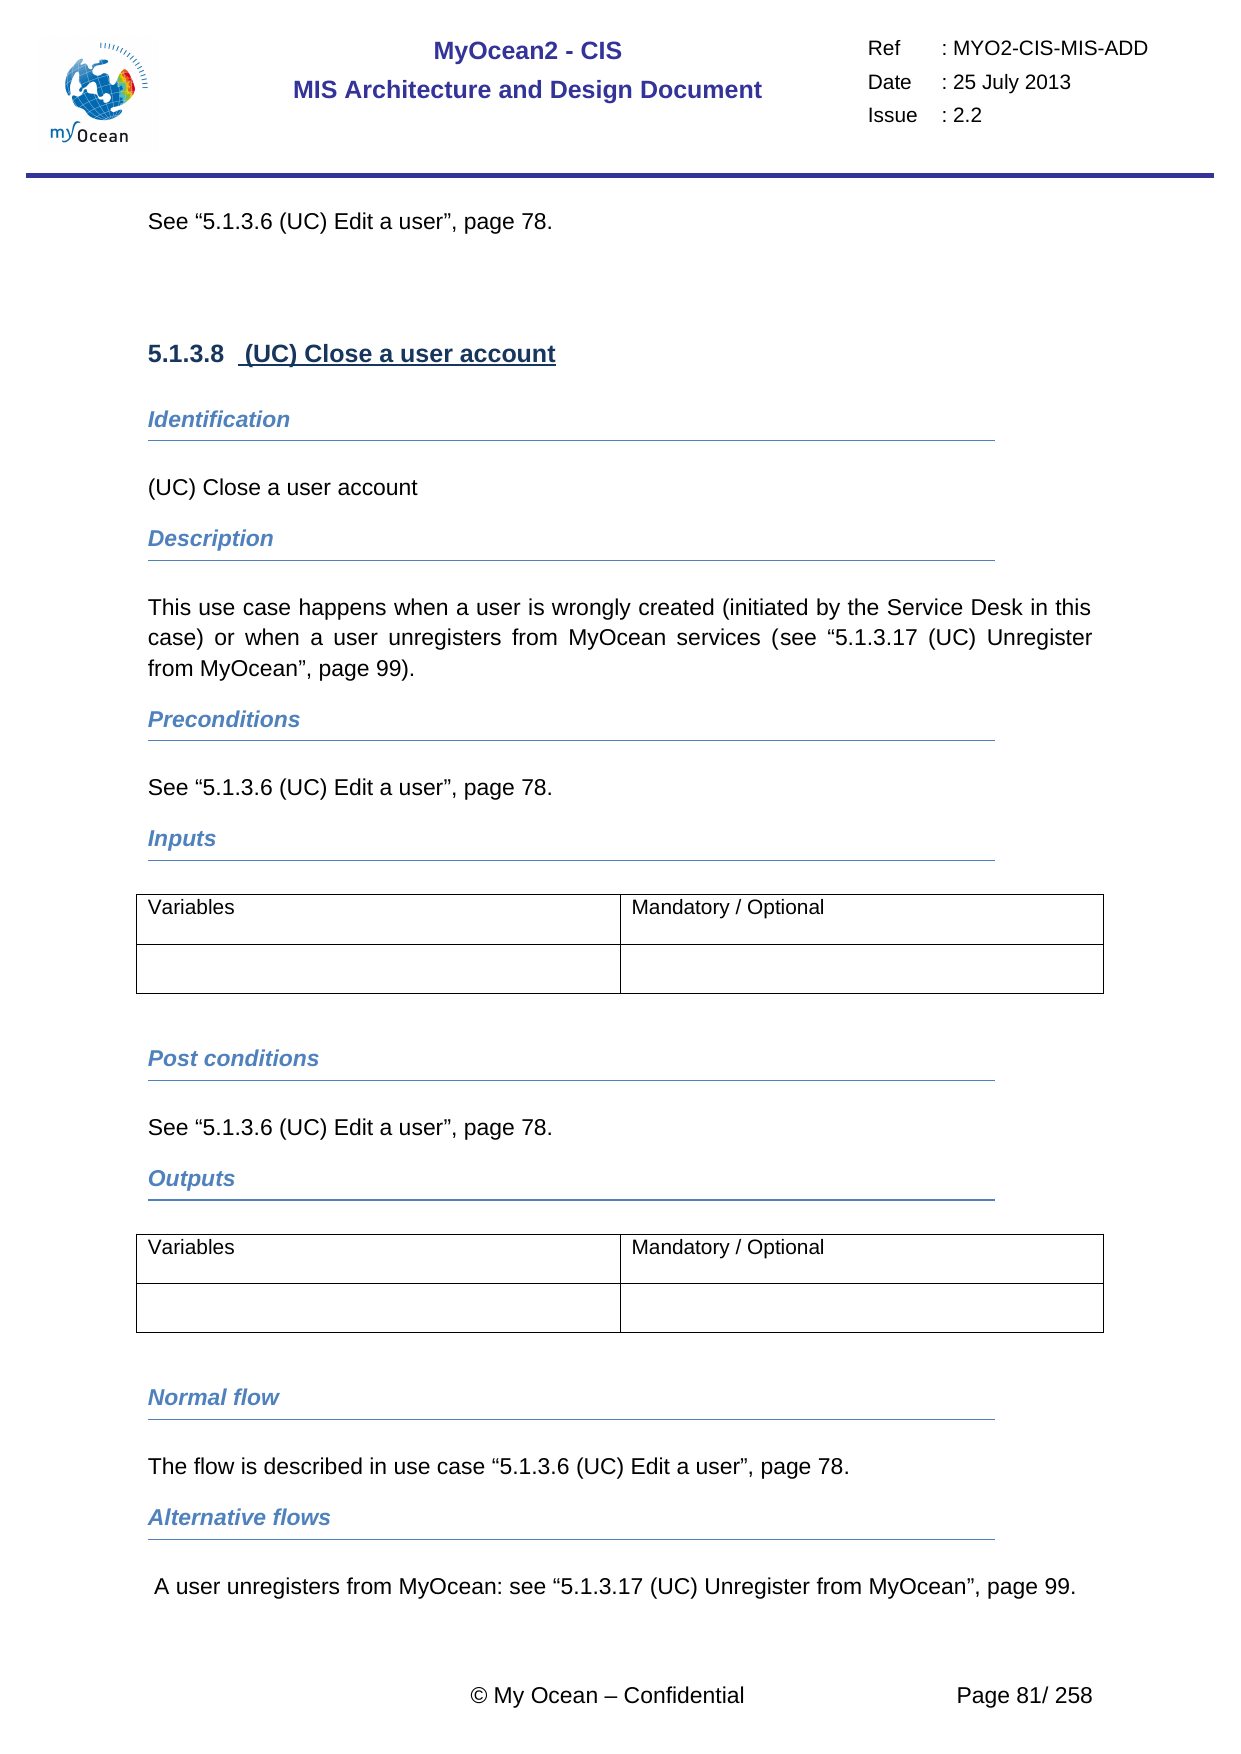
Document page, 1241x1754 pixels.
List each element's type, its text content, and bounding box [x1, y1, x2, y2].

text (UC) Close a user account [148, 474, 1092, 501]
text Inputs [148, 825, 995, 860]
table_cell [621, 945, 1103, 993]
text See “5.1.3.6 (UC) Edit a user”, page . [148, 208, 1092, 234]
text See “5.1.3.6 (UC) Edit a user”, page . [148, 1114, 1092, 1140]
text Normal flow [148, 1384, 995, 1419]
text See “5.1.3.6 (UC) Edit a user”, page . [148, 774, 1092, 801]
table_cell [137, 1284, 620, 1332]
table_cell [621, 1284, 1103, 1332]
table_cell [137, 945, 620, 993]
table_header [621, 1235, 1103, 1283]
text A user unregisters from MyOcean: see “5.1.3.17 (UC) Unregister from MyOcean”, page . [148, 1573, 1092, 1599]
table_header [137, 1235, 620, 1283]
text Alternative flows [148, 1504, 995, 1539]
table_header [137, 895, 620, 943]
text The flow is described in use case “5.1.3.6 (UC) Edit a user”, page . [148, 1453, 1092, 1479]
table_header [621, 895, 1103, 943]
picture [37, 35, 158, 153]
text Outputs [148, 1165, 995, 1199]
text Description [148, 525, 995, 560]
subtitle (UC) Close a user account [148, 339, 1092, 368]
text Preconditions [148, 706, 995, 740]
text Post conditions [148, 1045, 995, 1080]
text Identification [148, 406, 995, 440]
text This use case happens when a user is wrongly created (initiated by the Service Desk in this case) or when a user unregisters from MyOcean services (see “5.1.3.17 (UC) Unregister from MyOcean”, page ). [148, 594, 1092, 681]
